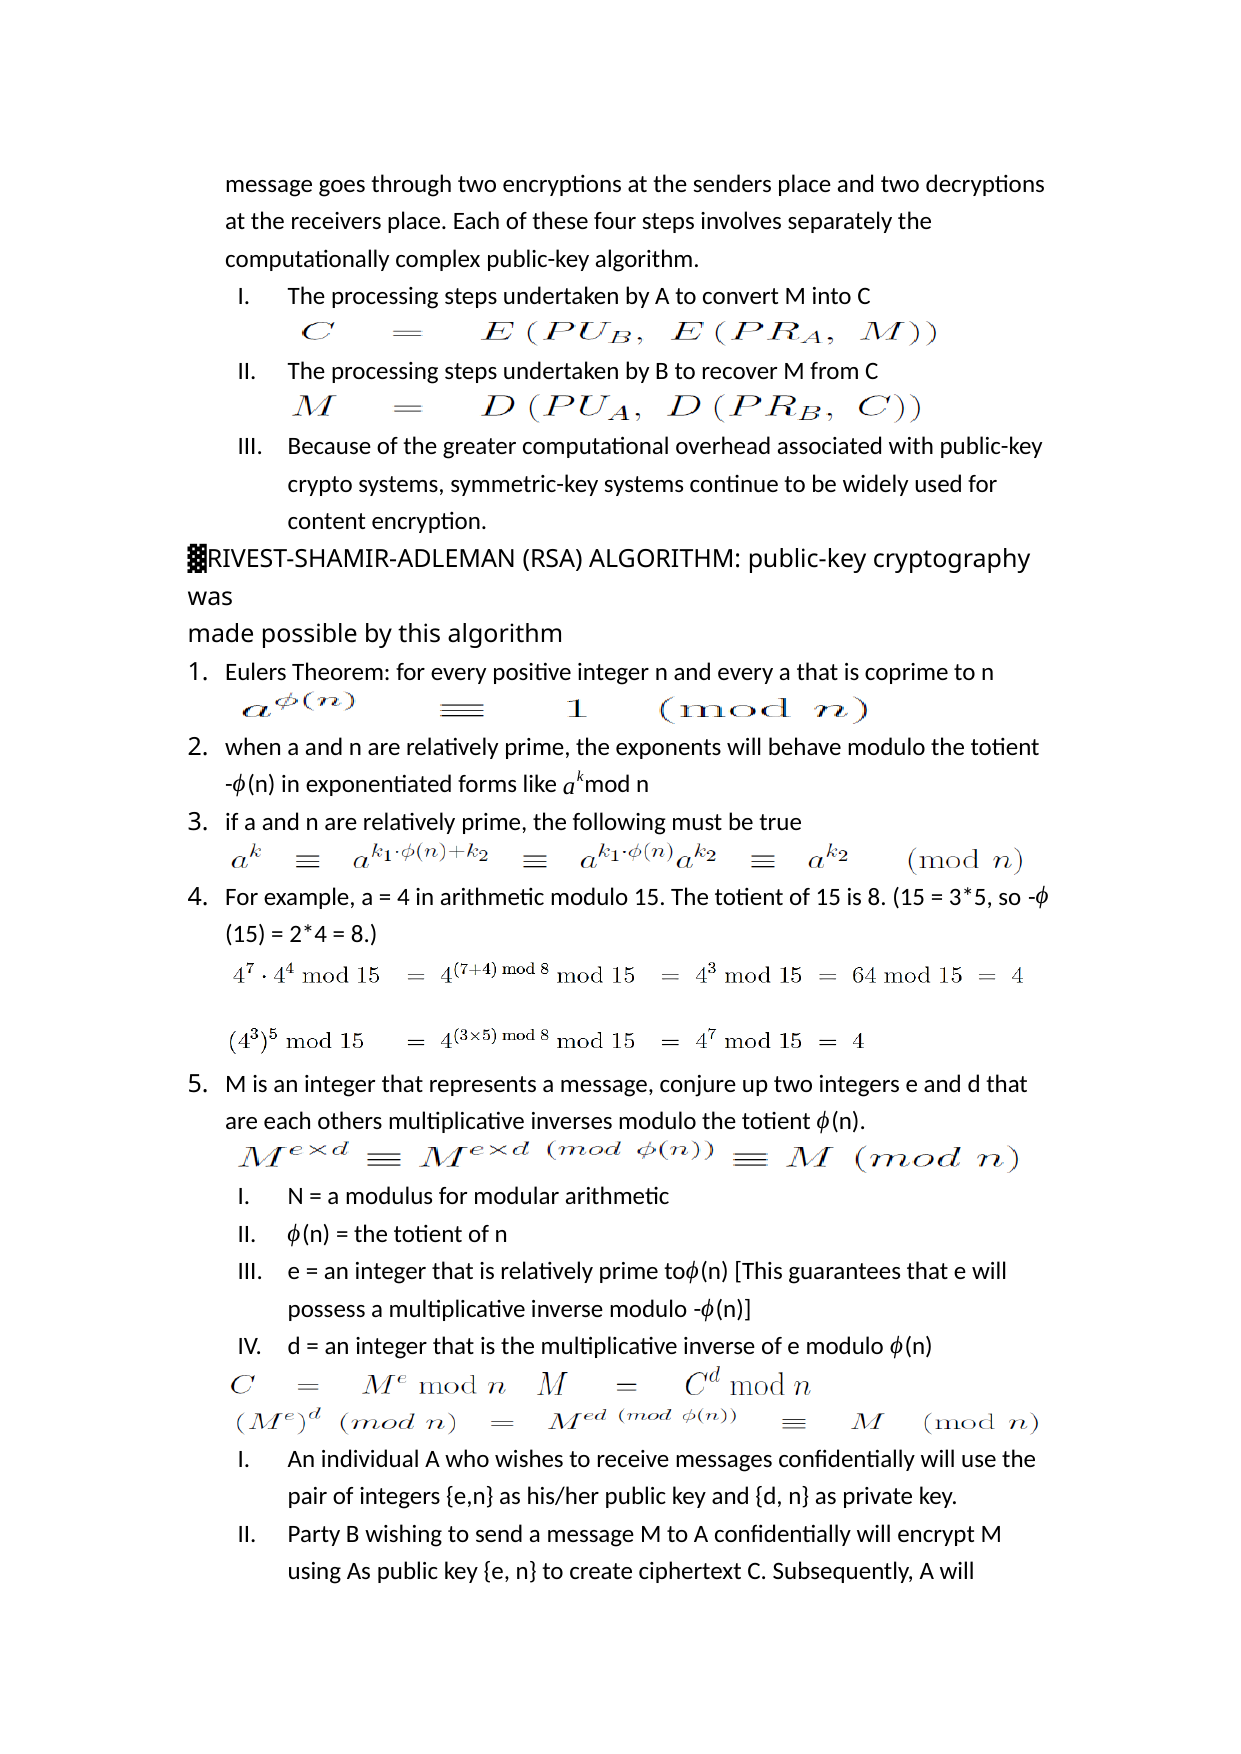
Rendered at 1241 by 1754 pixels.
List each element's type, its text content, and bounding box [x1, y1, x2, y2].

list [237, 1514, 1053, 1589]
list M is an integer that represents a message, conjure up two integers e and d that are each others multiplicative inverses modulo the totient (n). [187, 1064, 1053, 1139]
text ▓RIVEST-SHAMIR-ADLEMAN (RSA) ALGORITHM: public-key cryptography was [187, 539, 1053, 614]
list e = an integer that is relatively prime to(n) [This guarantees that e will possess a multiplicative inverse modulo -(n)] [237, 1252, 1053, 1327]
picture [287, 389, 934, 427]
picture [225, 840, 1031, 876]
list N = a modulus for modular arithmetic [237, 1177, 1053, 1214]
list message goes through two encryptions at the senders place and two decryptions at the receivers place. Each of these four steps involves separately the computationally complex public-key algorithm. [225, 164, 1053, 277]
list when a and n are relatively prime, the exponents will behave modulo the totient -(n) in exponentiated forms like mod n [187, 727, 1053, 802]
picture [225, 957, 1031, 1059]
picture [225, 1140, 1031, 1177]
list The processing steps undertaken by B to recover M from C [237, 352, 1053, 389]
list For example, a = 4 in arithmetic modulo 15. The totient of 15 is 8. (15 = 3*5, so -(15) = 2*4 = 8.) [187, 877, 1053, 952]
list Because of the greater computational overhead associated with public-key crypto systems, symmetric-key systems continue to be widely used for content encryption. [237, 427, 1053, 539]
list d = an integer that is the multiplicative inverse of e modulo (n) [237, 1327, 1053, 1364]
list An individual A who wishes to receive messages confidentially will use the pair of integers {e,n} as his/her public key and {d, n} as private key. [237, 1439, 1053, 1514]
list Eulers Theorem: for every positive integer n and every a that is coprime to n [187, 652, 1053, 689]
list if a and n are relatively prime, the following must be true [187, 802, 1053, 839]
list The processing steps undertaken by A to convert M into C [237, 277, 1053, 314]
text made possible by this algorithm [187, 614, 1053, 652]
picture [287, 315, 950, 352]
picture [225, 1364, 1046, 1439]
picture [225, 691, 888, 726]
list (n) = the totient of n [237, 1214, 1053, 1252]
